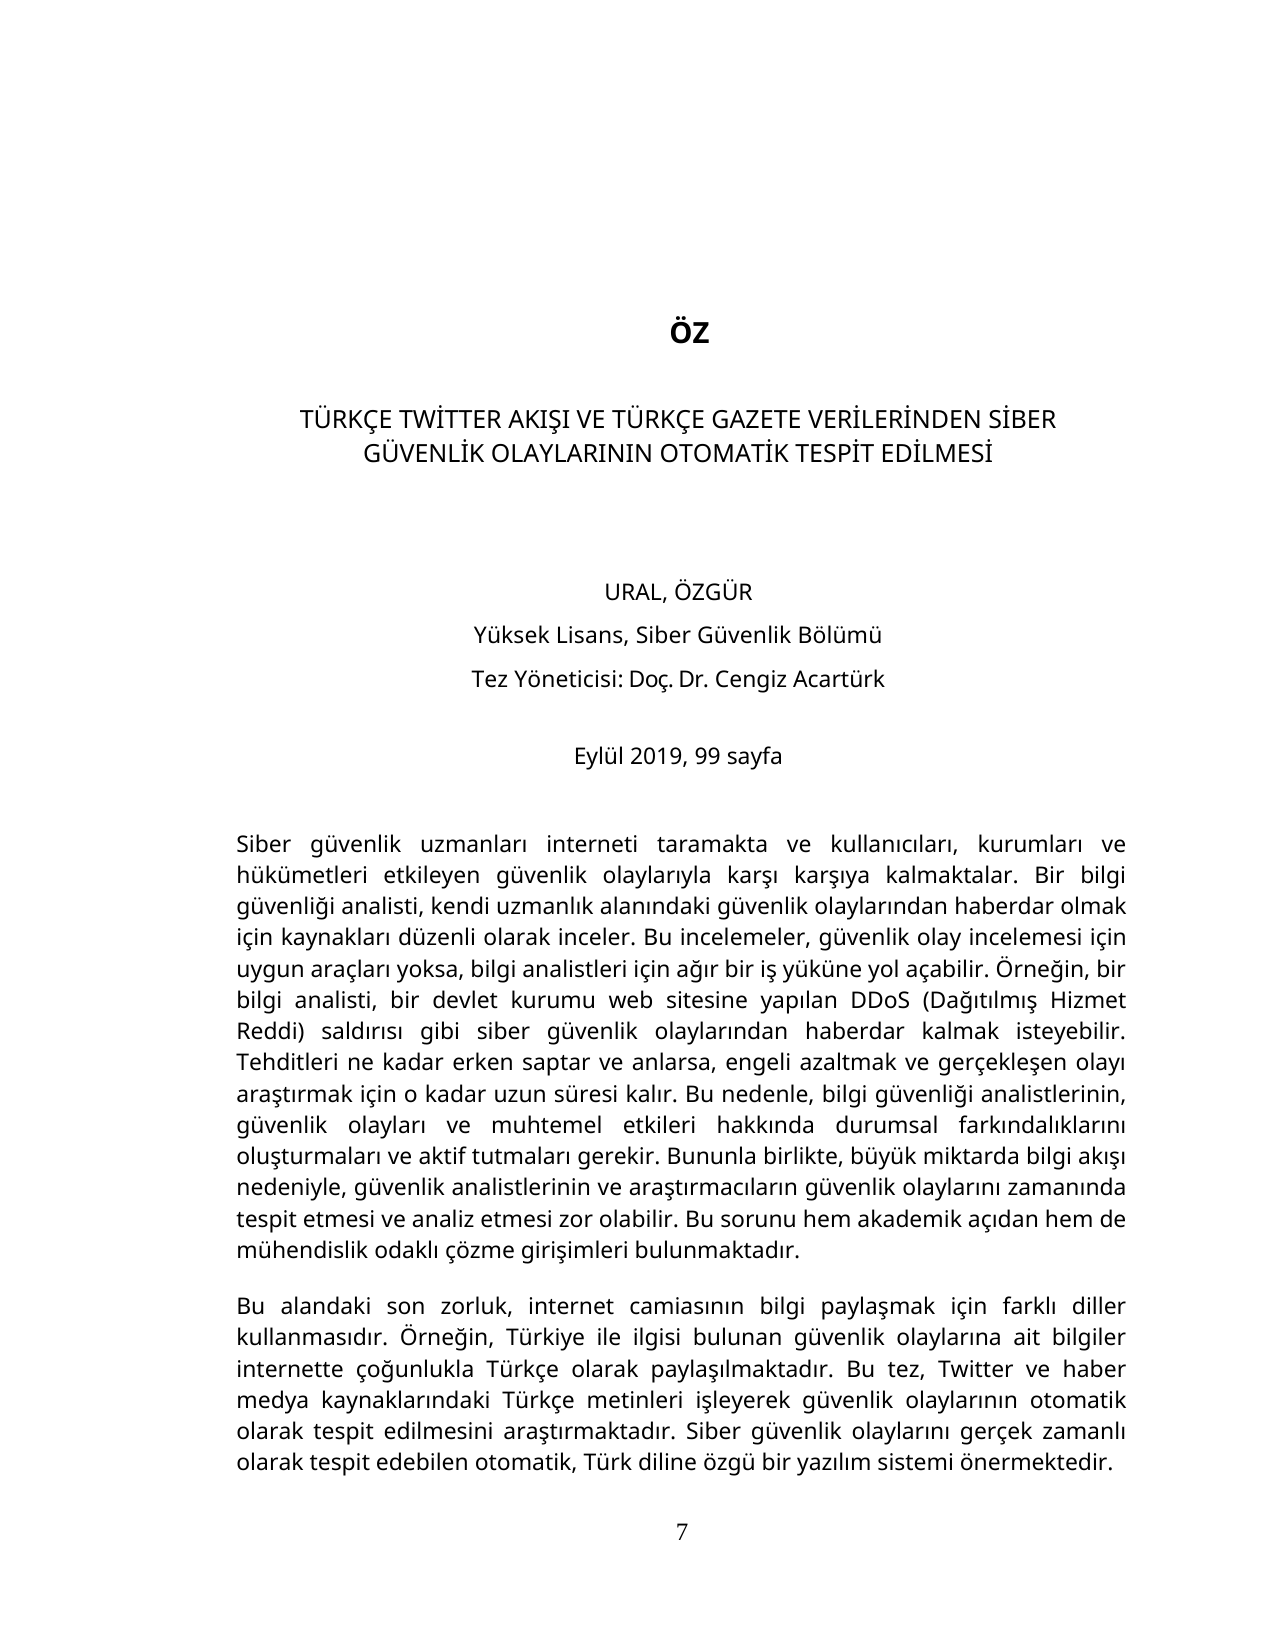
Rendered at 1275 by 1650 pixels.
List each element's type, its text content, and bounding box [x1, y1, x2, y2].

text TÜRKÇE TWİTTER AKIŞI VE TÜRKÇE GAZETE VERİLERİNDEN SİBER GÜVENLİK OLAYLARININ OTOMATİK TESPİT EDİLMESİ [236, 402, 1120, 470]
text URAL, ÖZGÜR [236, 575, 1120, 607]
text Yüksek Lisans, Siber Güvenlik Bölümü [236, 619, 1120, 650]
subtitle ÖZ [259, 312, 1097, 352]
text Siber güvenlik uzmanları interneti taramakta ve kullanıcıları, kurumları ve hükümetleri etkileyen güvenlik olaylarıyla karşı karşıya kalmaktalar. Bir bilgi güvenliği analisti, kendi uzmanlık alanındaki güvenlik olaylarından haberdar olmak için kaynakları düzenli olarak inceler. Bu incelemeler, güvenlik olay incelemesi için uygun araçları yoksa, bilgi analistleri için ağır bir iş yüküne yol açabilir. Örneğin, bir bilgi analisti, bir devlet kurumu web sitesine yapılan DDoS (Dağıtılmış Hizmet Reddi) saldırısı gibi siber güvenlik olaylarından haberdar kalmak isteyebilir. Tehditleri ne kadar erken saptar ve anlarsa, engeli azaltmak ve gerçekleşen olayı araştırmak için o kadar uzun süresi kalır. Bu nedenle, bilgi güvenliği analistlerinin, güvenlik olayları ve muhtemel etkileri hakkında durumsal farkındalıklarını oluşturmaları ve aktif tutmaları gerekir. Bununla birlikte, büyük miktarda bilgi akışı nedeniyle, güvenlik analistlerinin ve araştırmacıların güvenlik olaylarını zamanında tespit etmesi ve analiz etmesi zor olabilir. Bu sorunu hem akademik açıdan hem de mühendislik odaklı çözme girişimleri bulunmaktadır. [236, 827, 1127, 1265]
text Bu alandaki son zorluk, internet camiasının bilgi paylaşmak için farklı diller kullanmasıdır. Örneğin, Türkiye ile ilgisi bulunan güvenlik olaylarına ait bilgiler internette çoğunlukla Türkçe olarak paylaşılmaktadır. Bu tez, Twitter ve haber medya kaynaklarındaki Türkçe metinleri işleyerek güvenlik olaylarının otomatik olarak tespit edilmesini araştırmaktadır. Siber güvenlik olaylarını gerçek zamanlı olarak tespit edebilen otomatik, Türk diline özgü bir yazılım sistemi önermektedir. [236, 1290, 1127, 1477]
text Tez Yöneticisi: Doç. Dr. Cengiz Acartürk [236, 663, 1120, 694]
text Eylül 2019, 99 sayfa [236, 740, 1120, 771]
